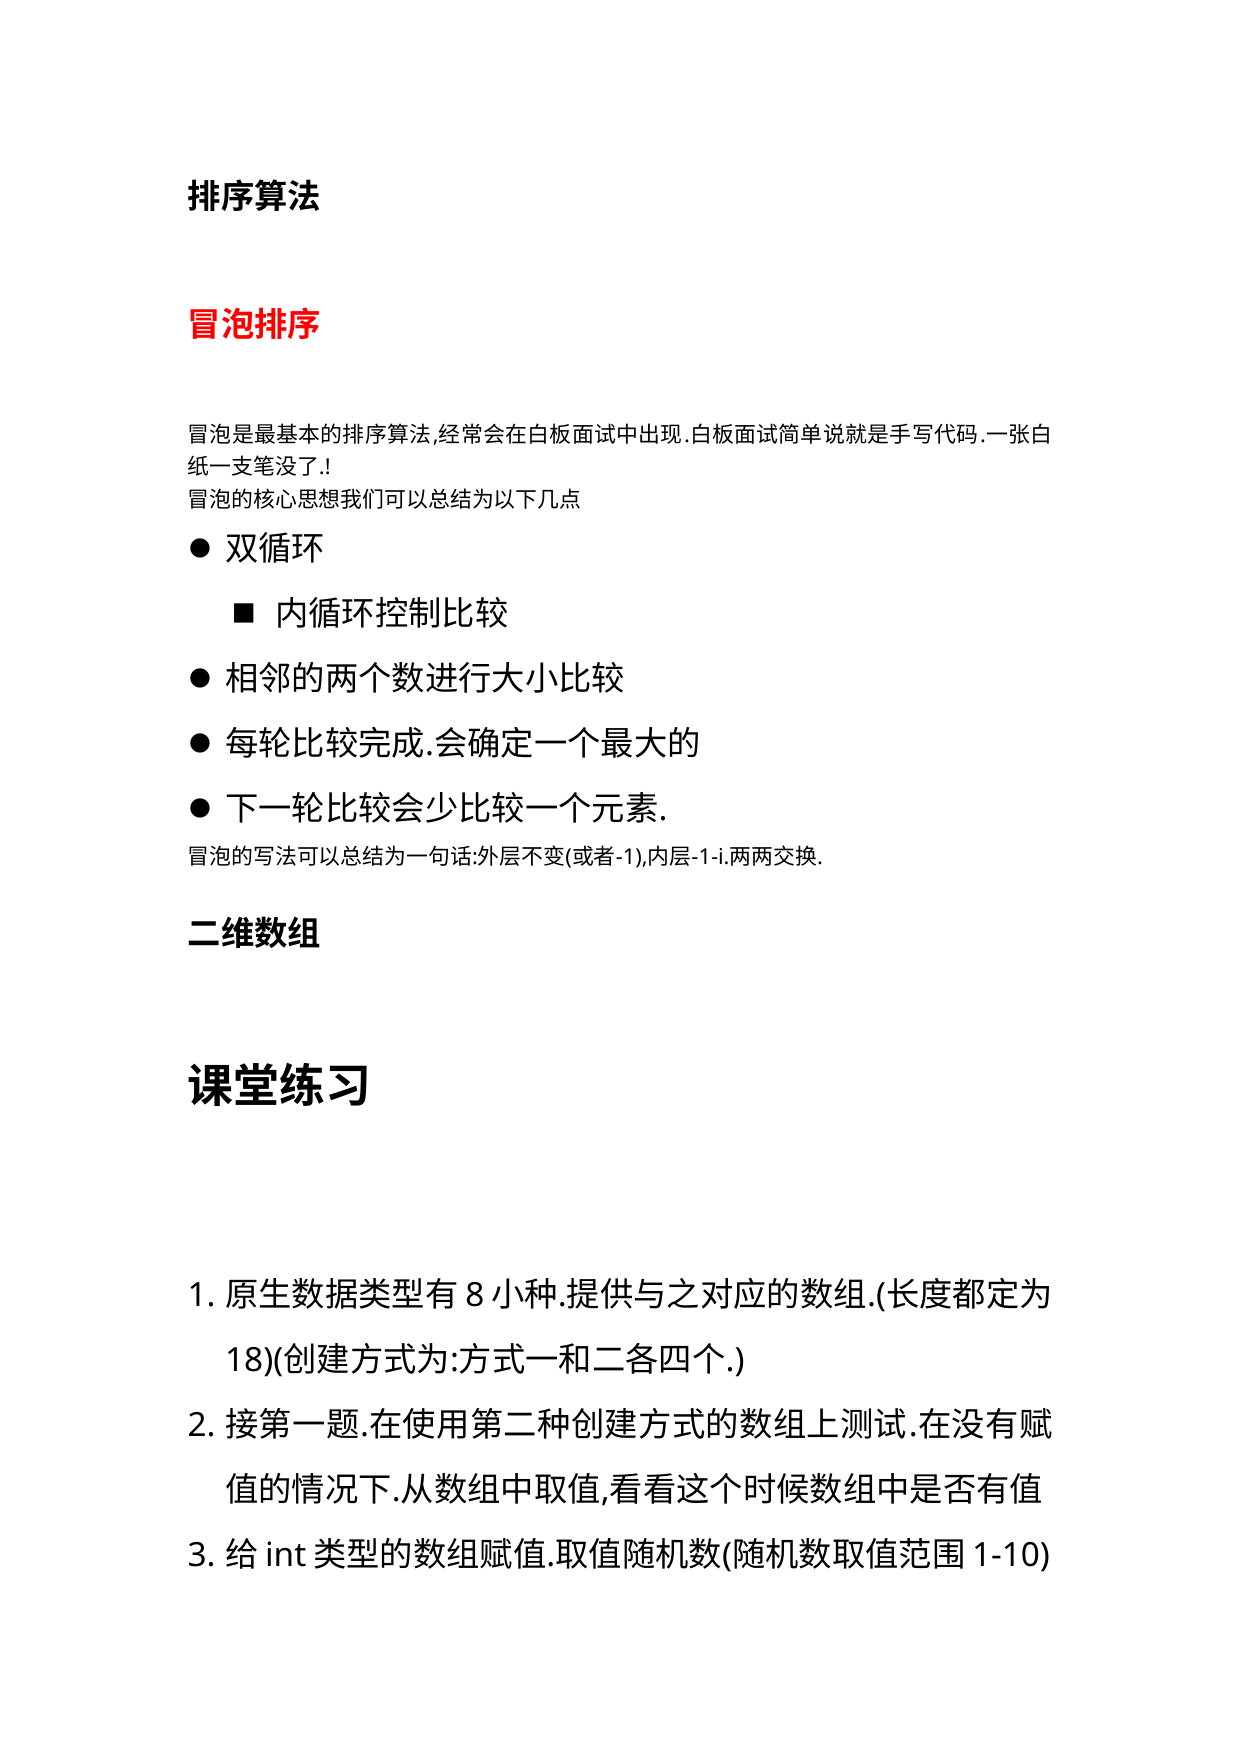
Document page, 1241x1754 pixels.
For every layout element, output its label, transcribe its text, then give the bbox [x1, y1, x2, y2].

list 双循环 [187, 514, 1053, 579]
list 接第一题.在使用第二种创建方式的数组上测试.在没有赋值的情况下.从数组中取值,看看这个时候数组中是否有值 [187, 1389, 1053, 1519]
list 原生数据类型有8小种.提供与之对应的数组.(长度都定为18)(创建方式为:方式一和二各四个.) [187, 1259, 1053, 1389]
subtitle 课堂练习 [187, 1034, 1053, 1131]
subtitle 排序算法 [187, 162, 1053, 227]
text 冒泡的核心思想我们可以总结为以下几点 [187, 481, 1053, 514]
text 冒泡是最基本的排序算法,经常会在白板面试中出现.白板面试简单说就是手写代码.一张白纸一支笔没了.! [187, 416, 1053, 481]
list 下一轮比较会少比较一个元素. [187, 774, 1053, 839]
list 相邻的两个数进行大小比较 [187, 644, 1053, 709]
text 冒泡的写法可以总结为一句话:外层不变(或者-1),内层-1-i.两两交换. [187, 839, 1053, 871]
subtitle 冒泡排序 [187, 289, 1053, 354]
list 给int类型的数组赋值.取值随机数(随机数取值范围1-10) [187, 1519, 1053, 1584]
subtitle 二维数组 [187, 898, 1053, 963]
list 内循环控制比较 [231, 579, 1053, 644]
list 每轮比较完成.会确定一个最大的 [187, 709, 1053, 774]
